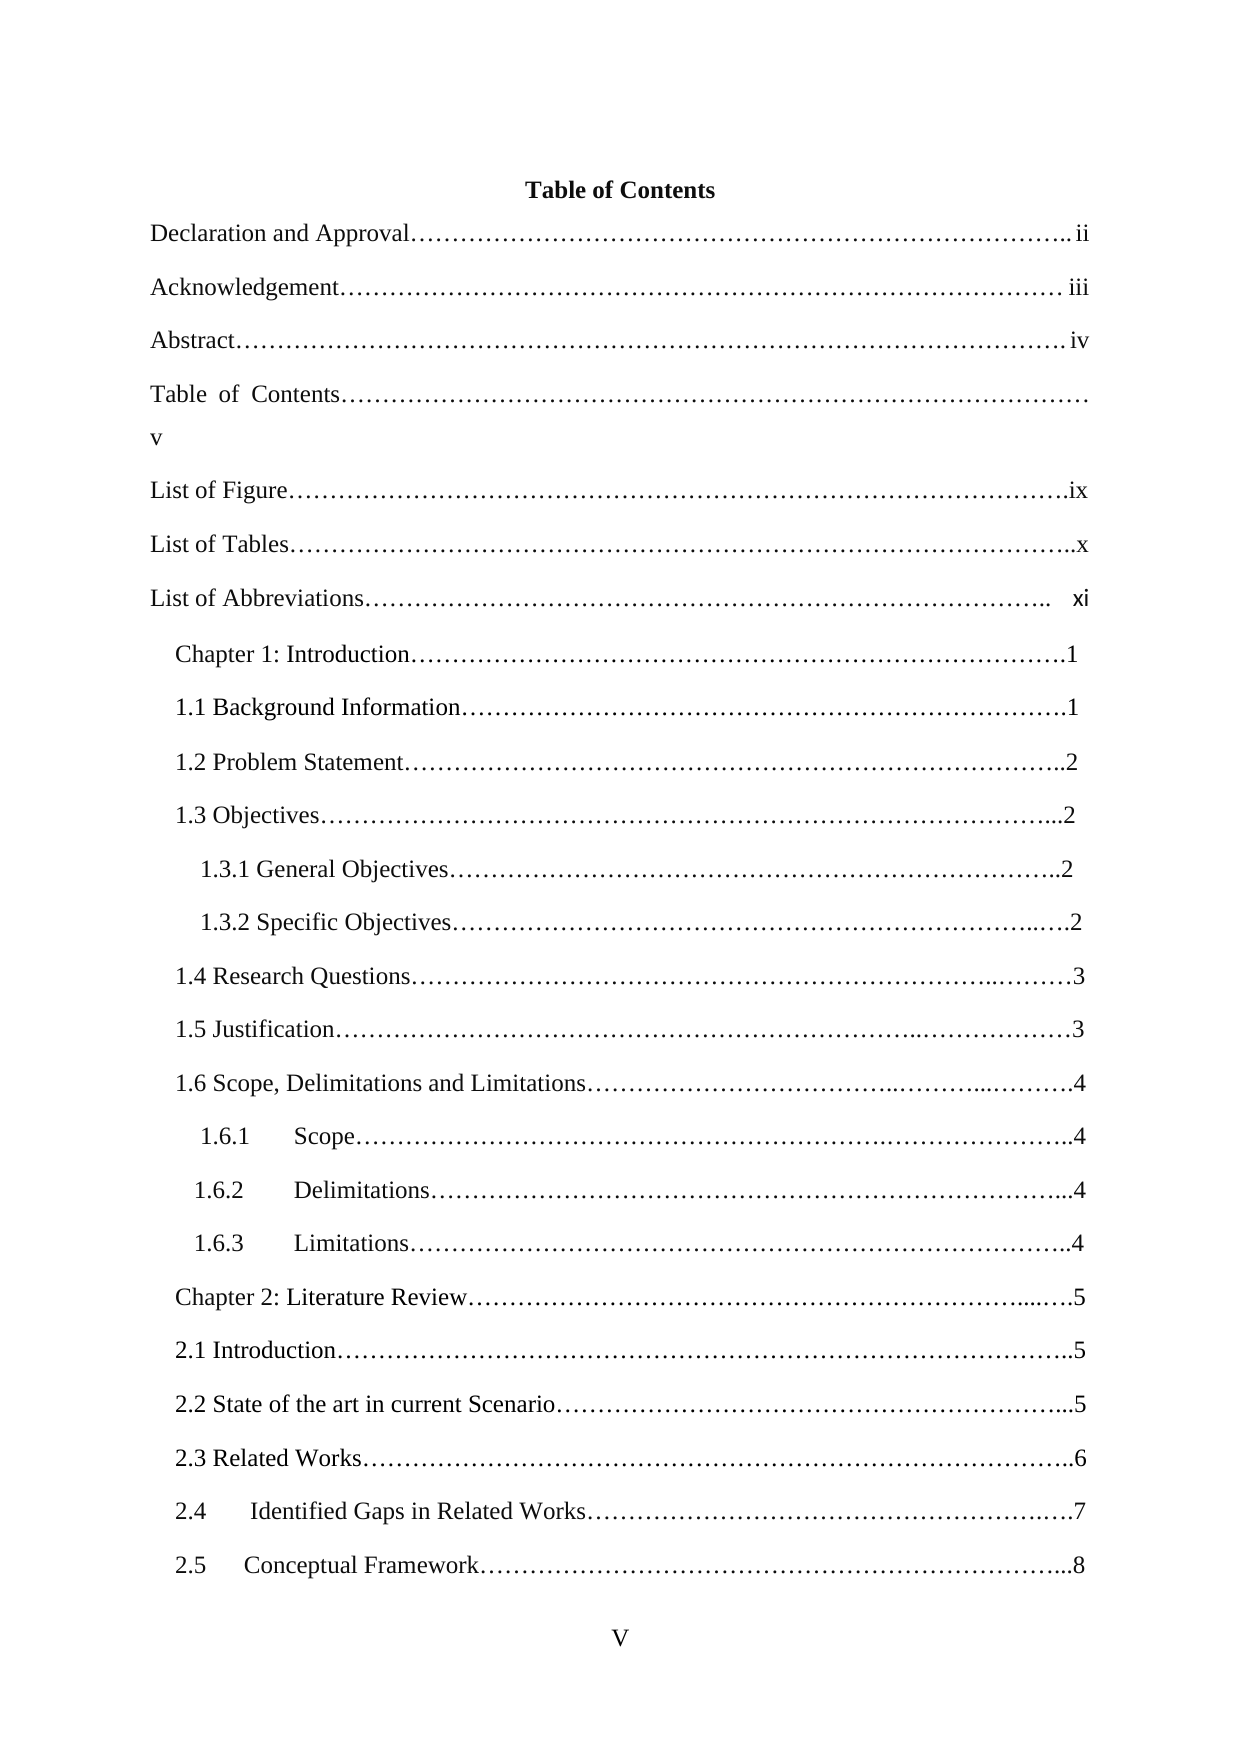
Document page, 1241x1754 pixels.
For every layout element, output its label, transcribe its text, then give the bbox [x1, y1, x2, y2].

text Table of Contents [150, 175, 1090, 204]
